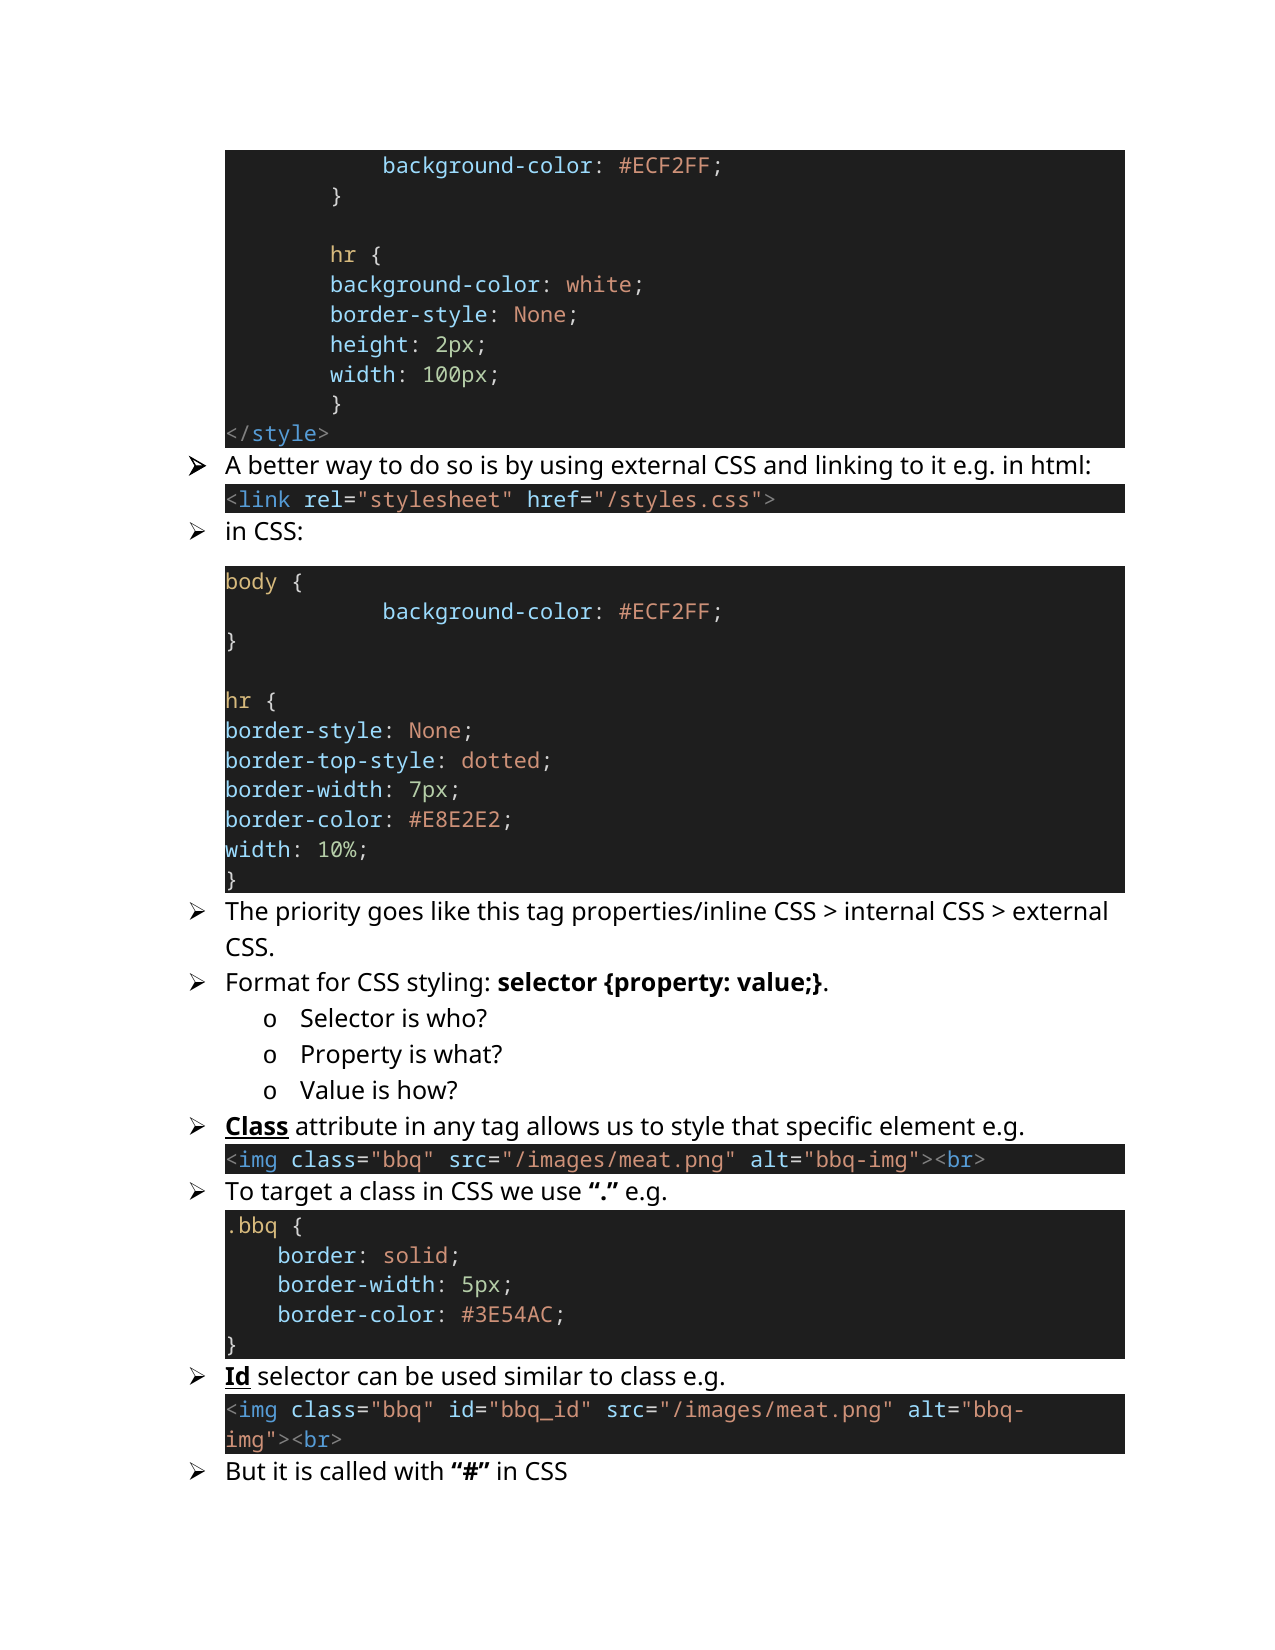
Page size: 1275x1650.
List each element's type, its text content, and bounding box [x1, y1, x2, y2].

list Id selector can be used similar to class e.g. [187, 1359, 1125, 1393]
list <img class="bbq" id="bbq_id" src="/images/meat.png" alt="bbq-img"><br> [225, 1394, 1125, 1454]
list The priority goes like this tag properties/inline CSS > internal CSS > external CSS. [187, 893, 1125, 963]
list </style> [225, 418, 1125, 448]
list border-style: None; [225, 299, 1125, 329]
list } [225, 180, 1125, 209]
list Format for CSS styling: selector {property: value;}. [187, 965, 1125, 999]
text } [225, 625, 1125, 655]
list <img class="bbq" src="/images/meat.png" alt="bbq-img"><br> [225, 1144, 1125, 1174]
list } [225, 1329, 1125, 1359]
list height: 2px; [225, 329, 1125, 358]
list But it is called with “#” in CSS [187, 1454, 1125, 1488]
list Value is how? [262, 1073, 1125, 1107]
list Property is what? [262, 1037, 1125, 1071]
list background-color: white; [225, 269, 1125, 299]
list To target a class in CSS we use “.” e.g. [187, 1174, 1125, 1208]
list Class attribute in any tag allows us to style that specific element e.g. [187, 1108, 1125, 1143]
list border: solid; [225, 1239, 1125, 1269]
list border-color: #3E54AC; [225, 1299, 1125, 1329]
text hr { [225, 685, 1125, 715]
list .bbq { [225, 1210, 1125, 1239]
text border-width: 7px; [225, 774, 1125, 804]
text border-top-style: dotted; [225, 744, 1125, 774]
list in CSS: [187, 513, 1125, 547]
list Selector is who? [262, 1001, 1125, 1035]
list A better way to do so is by using external CSS and linking to it e.g. in html: [187, 448, 1125, 482]
list width: 100px; [225, 358, 1125, 388]
text width: 10%; [225, 834, 1125, 864]
text body { [225, 566, 1125, 596]
list border-width: 5px; [225, 1269, 1125, 1299]
list <link rel="stylesheet" href="/styles.css"> [225, 484, 1125, 513]
text background-color: #ECF2FF; [225, 596, 1125, 625]
text border-style: None; [225, 715, 1125, 744]
list hr { [225, 239, 1125, 269]
text } [225, 864, 1125, 893]
list background-color: #ECF2FF; [225, 150, 1125, 180]
list } [225, 388, 1125, 418]
text border-color: #E8E2E2; [225, 804, 1125, 834]
